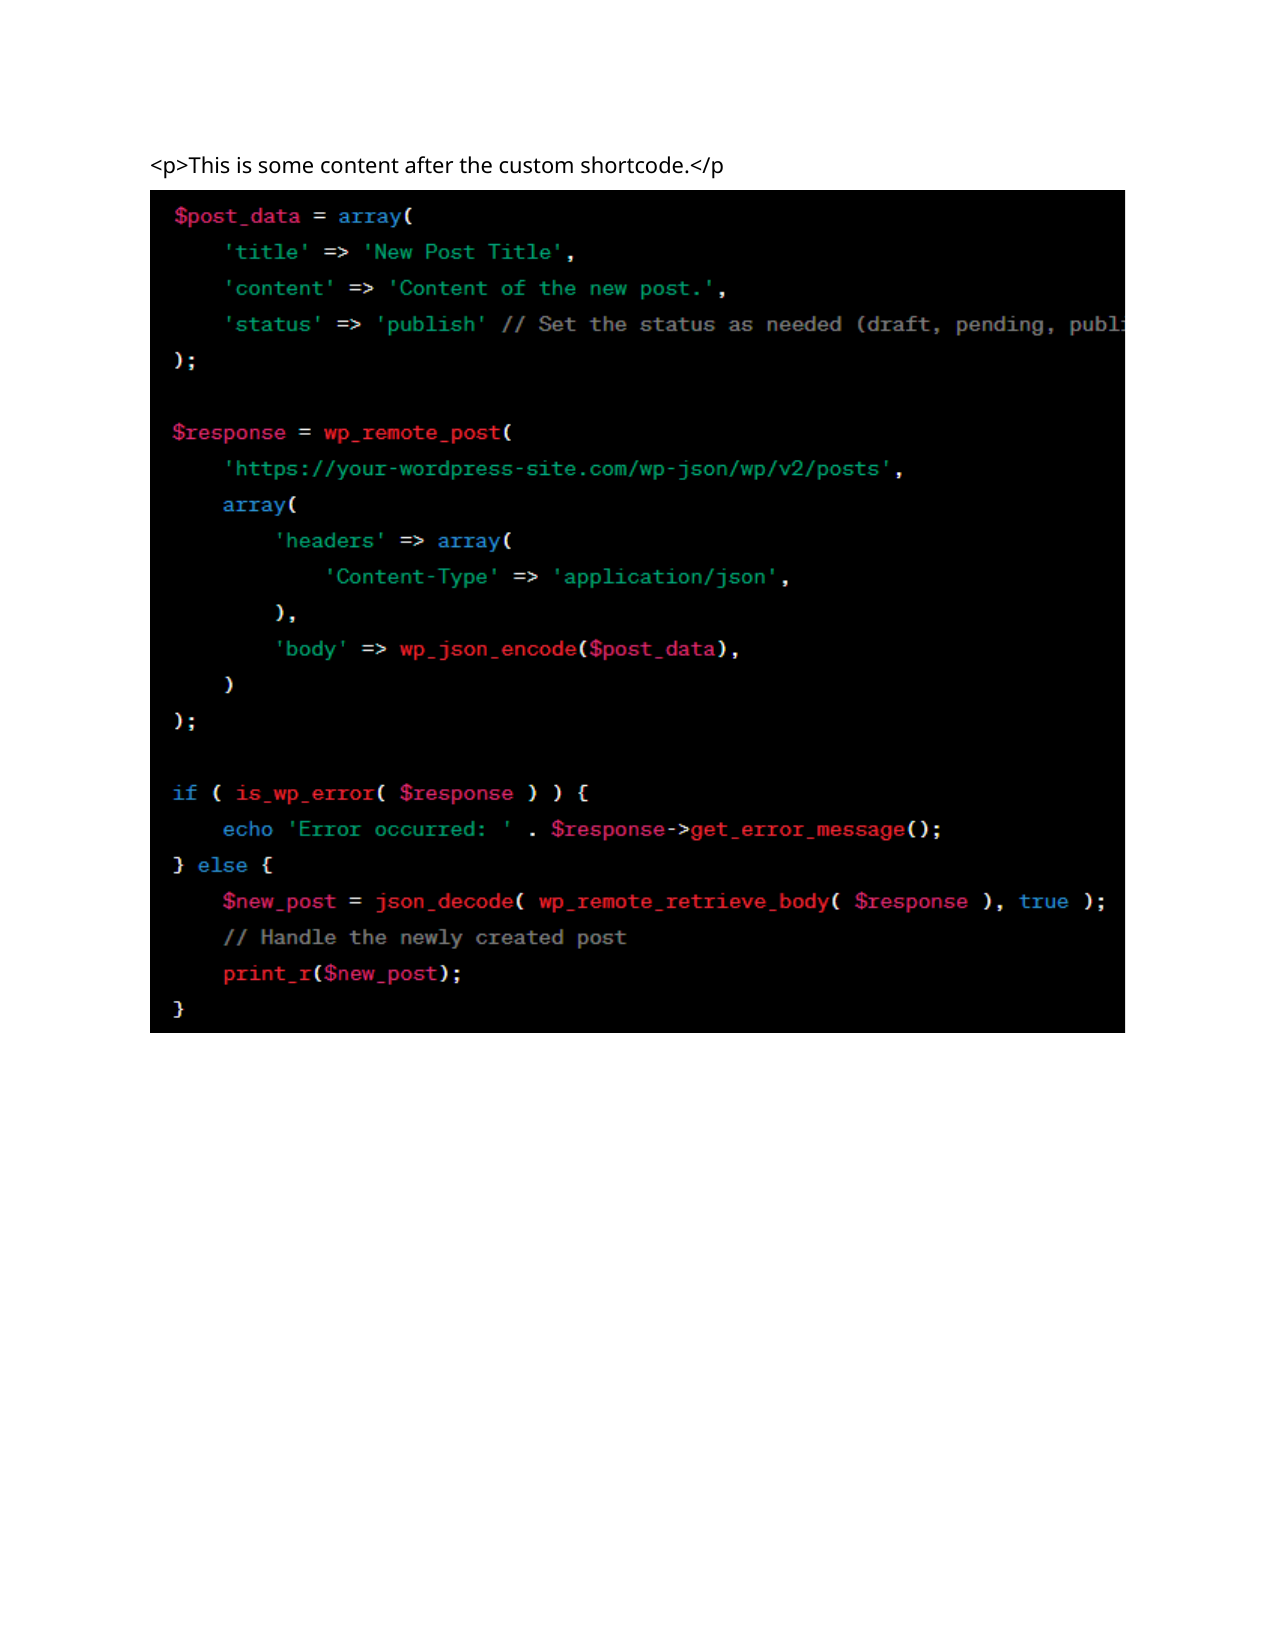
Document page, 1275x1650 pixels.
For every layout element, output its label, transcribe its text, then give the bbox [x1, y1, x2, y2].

picture [150, 190, 1125, 1033]
text <p>This is some content after the custom shortcode.</p [150, 150, 1125, 180]
